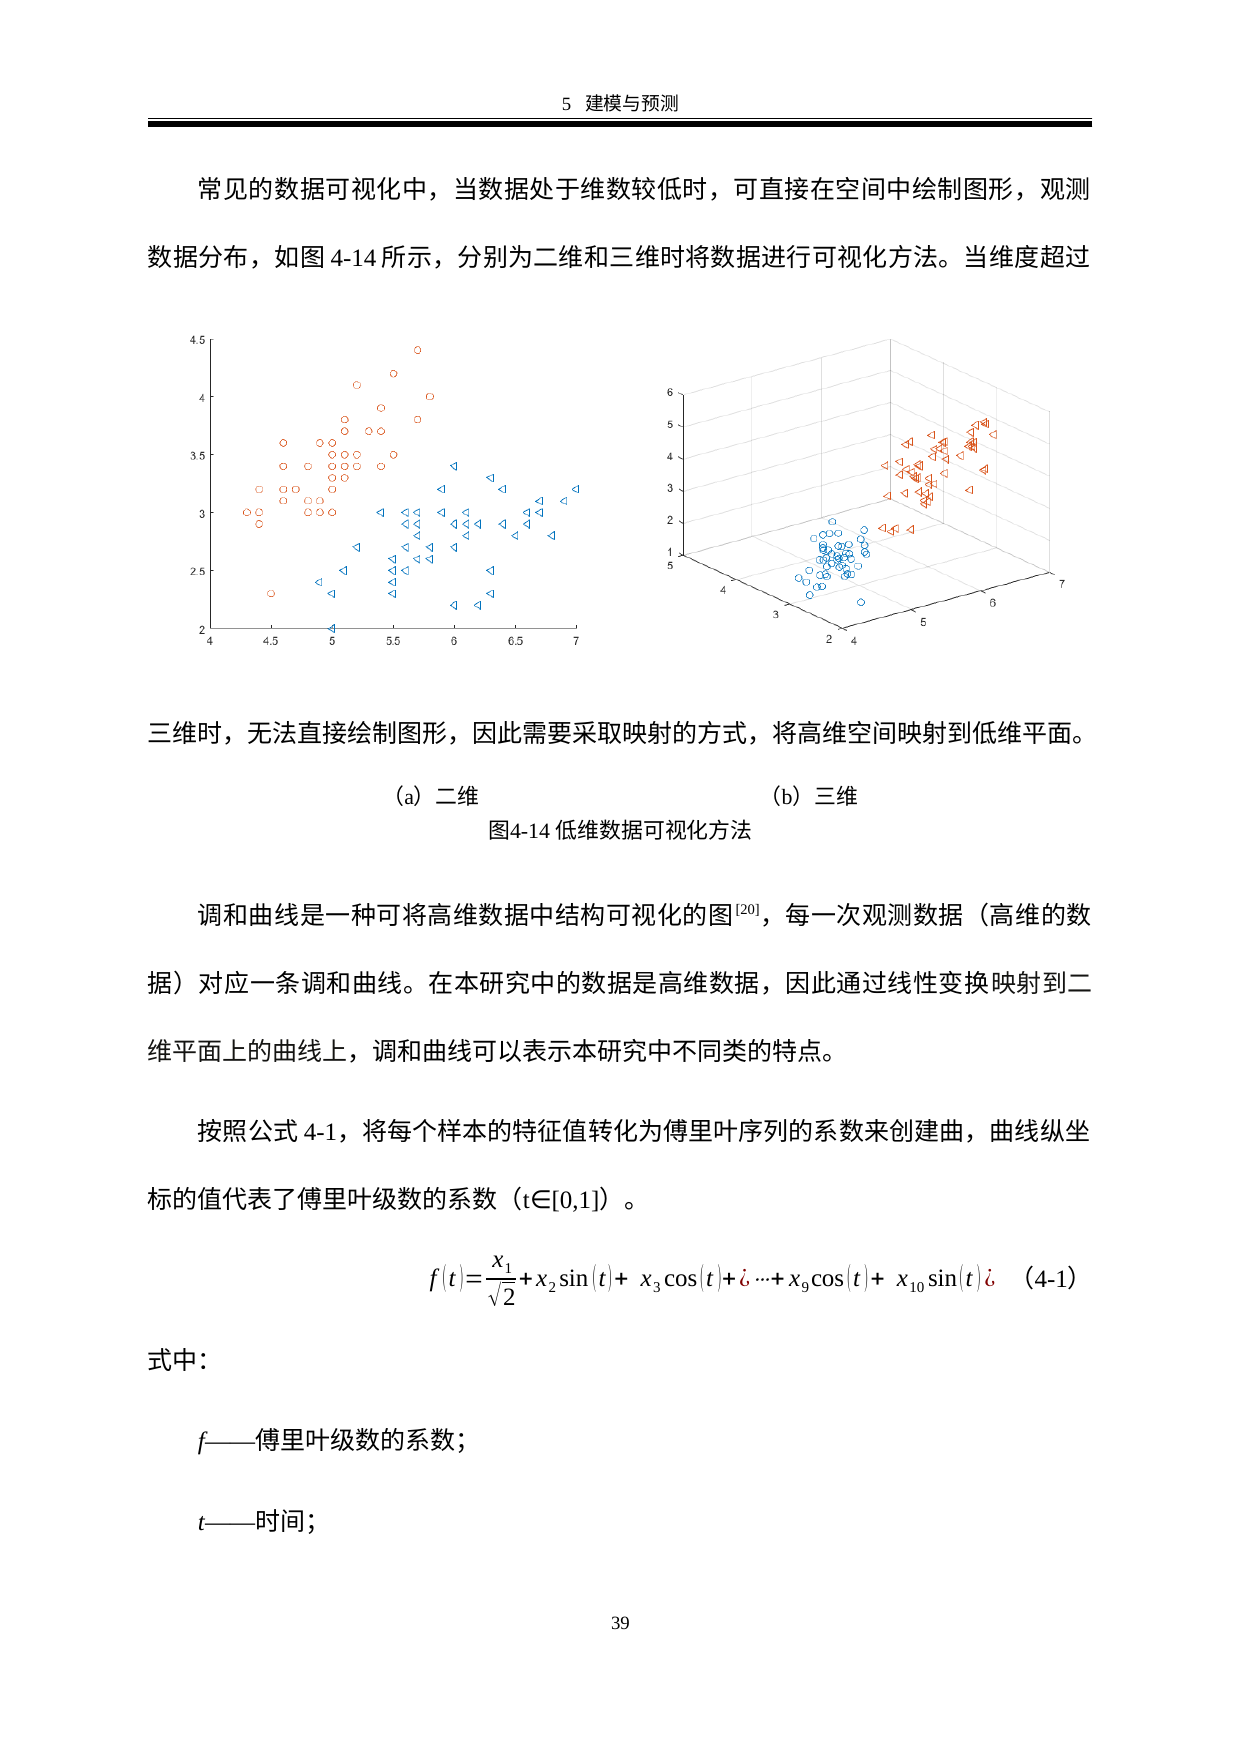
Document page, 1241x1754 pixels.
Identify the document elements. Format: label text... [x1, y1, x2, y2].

text f——傅里叶级数的系数； [148, 1405, 1092, 1473]
text （a）二维 （b）三维 [148, 778, 1092, 812]
text 按照公式4-1，将每个样本的特征值转化为傅里叶序列的系数来创建曲，曲线纵坐标的值代表了傅里叶级数的系数（t∈[0,1]）。 [148, 1096, 1092, 1232]
text （4-1） [148, 1244, 1092, 1312]
text 式中： [148, 1324, 1092, 1392]
text 常见的数据可视化中，当数据处于维数较低时，可直接在空间中绘制图形，观测数据分布，如图4-14所示，分别为二维和三维时将数据进行可视化方法。当维度超过三维时，无法直接绘制图形，因此需要采取映射的方式，将高维空间映射到低维平面。 [148, 154, 1092, 312]
text 常见的数据可视化中，当数据处于维数较低时，可直接在空间中绘制图形，观测数据分布，如图4-14所示，分别为二维和三维时将数据进行可视化方法。当维度超过三维时，无法直接绘制图形，因此需要采取映射的方式，将高维空间映射到低维平面。 [148, 667, 1092, 765]
text 调和曲线是一种可将高维数据中结构可视化的图[20]，每一次观测数据（高维的数据）对应一条调和曲线。在本研究中的数据是高维数据，因此通过线性变换映射到二维平面上的曲线上，调和曲线可以表示本研究中不同类的特点。 [148, 879, 1092, 1083]
subtitle 低维数据可视化方法 [148, 812, 1092, 846]
picture [148, 312, 1094, 667]
text t——时间； [148, 1485, 1092, 1553]
